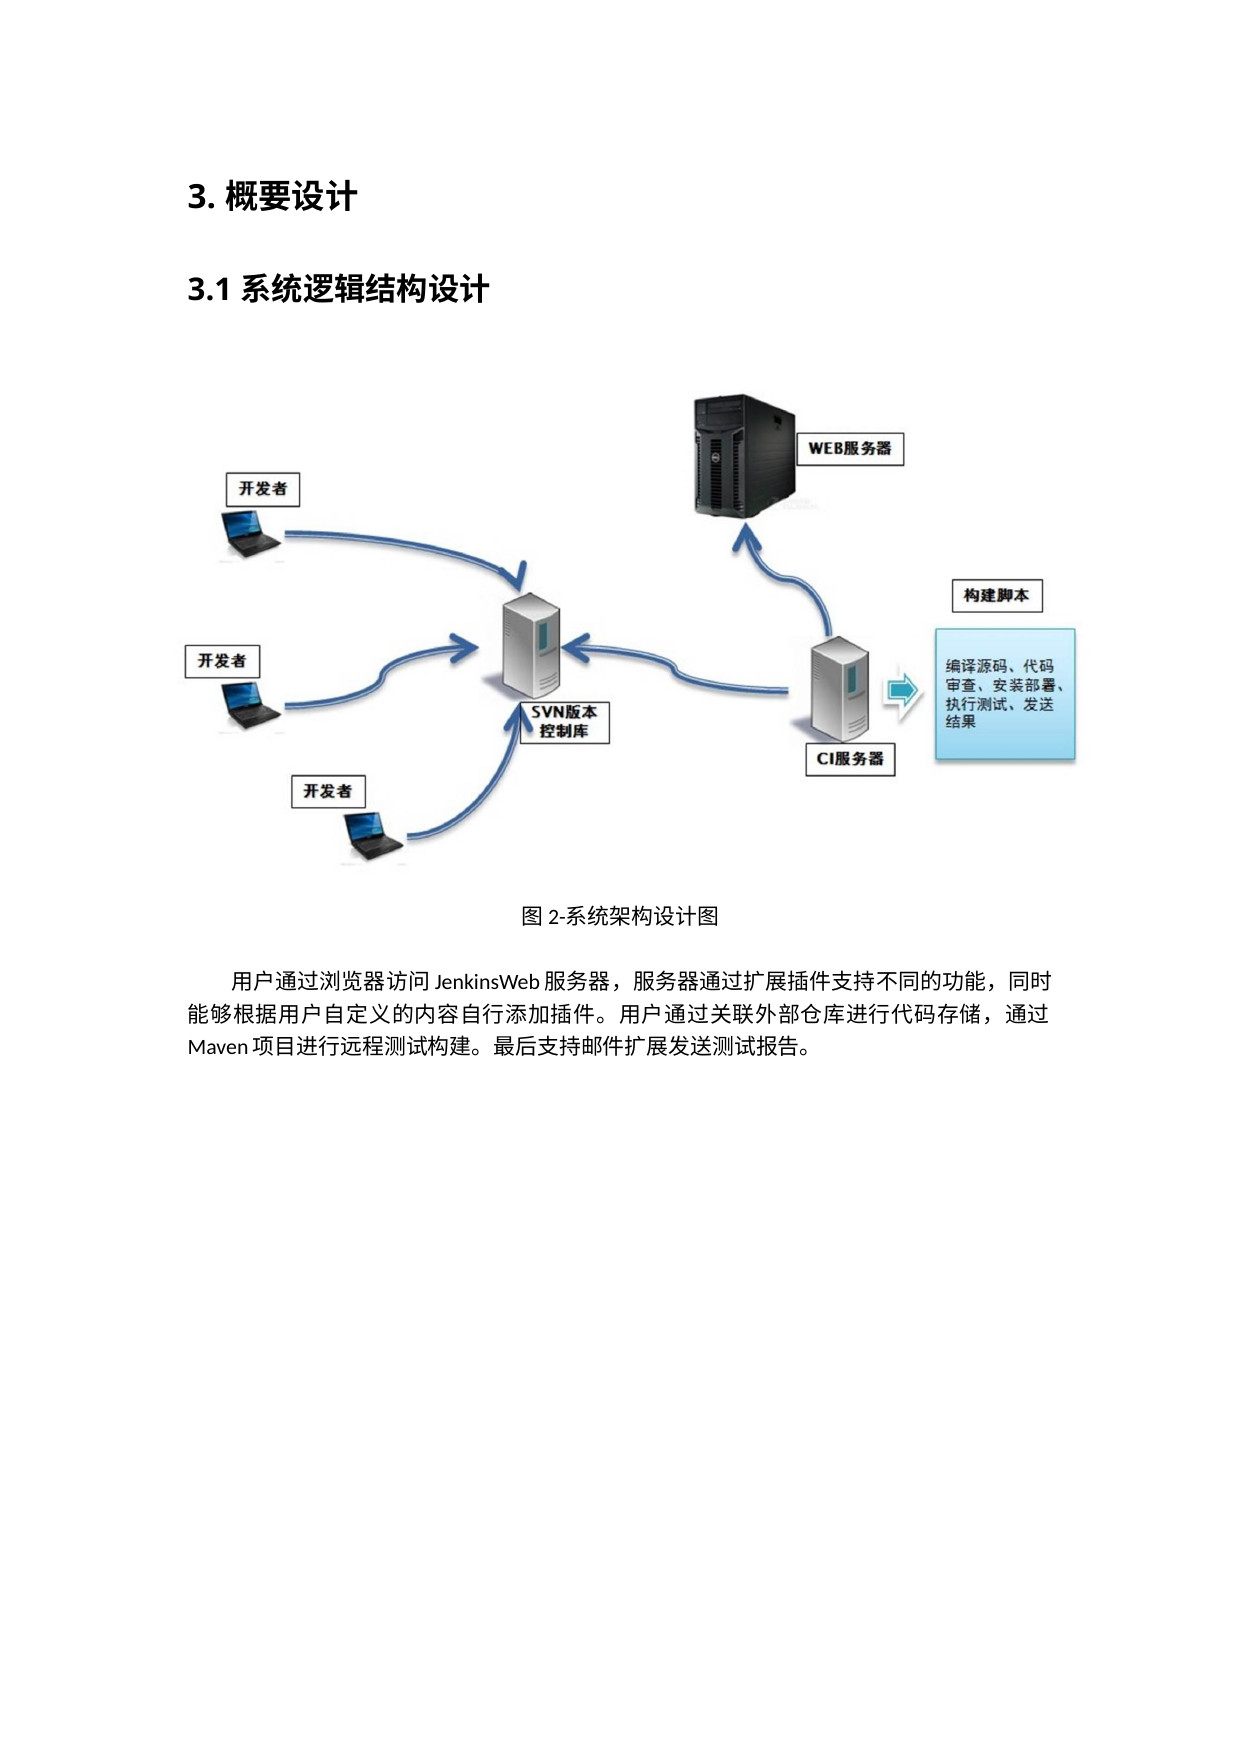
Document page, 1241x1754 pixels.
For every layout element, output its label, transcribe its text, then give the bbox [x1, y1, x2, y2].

text 图2-系统架构设计图 [187, 899, 1053, 931]
picture [157, 378, 1101, 877]
subtitle 3.1 系统逻辑结构设计 [187, 254, 1053, 319]
subtitle 3. 概要设计 [187, 162, 1053, 227]
text 用户通过浏览器访问JenkinsWeb服务器，服务器通过扩展插件支持不同的功能，同时能够根据用户自定义的内容自行添加插件。用户通过关联外部仓库进行代码存储，通过Maven项目进行远程测试构建。最后支持邮件扩展发送测试报告。 [187, 964, 1053, 1061]
